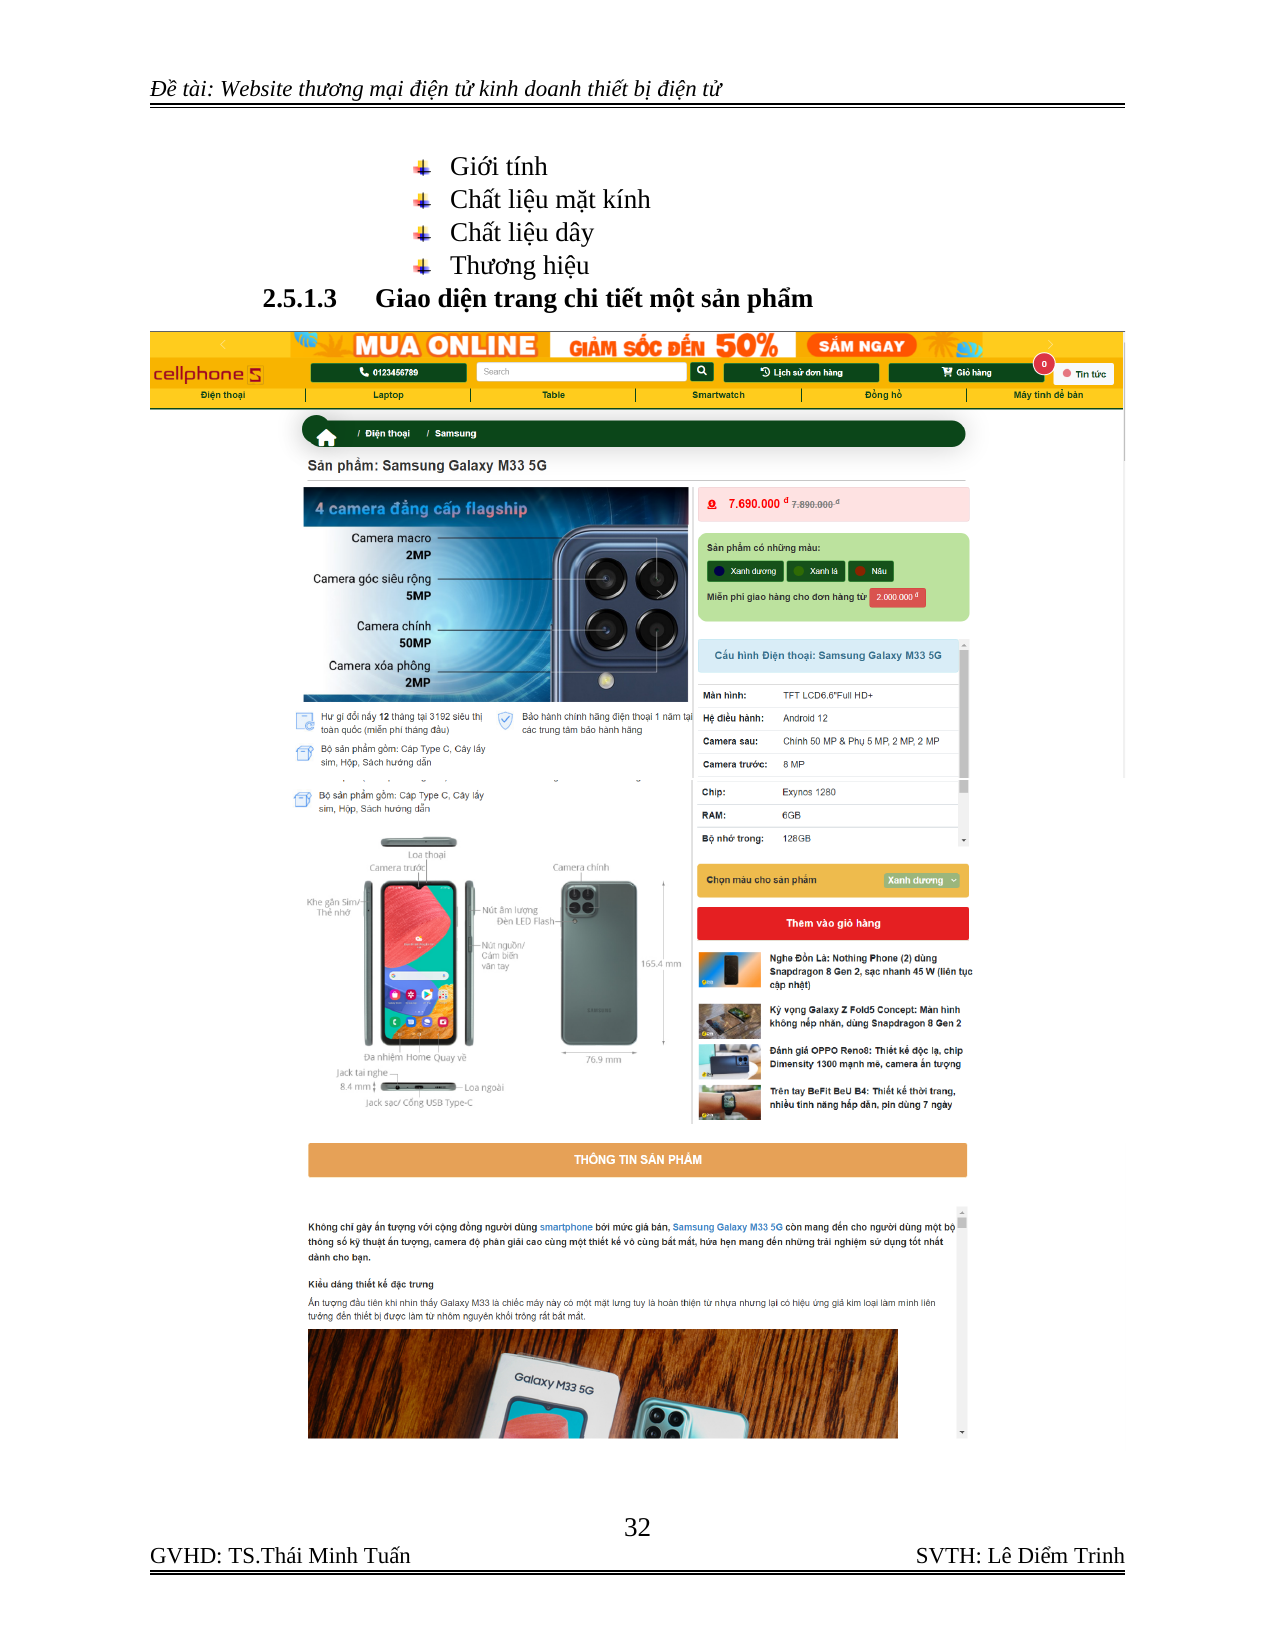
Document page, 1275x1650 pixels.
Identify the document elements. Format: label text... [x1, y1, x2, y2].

list Giới tính [412, 150, 1125, 181]
list Giao diện trang chi tiết một sản phẩm [262, 282, 1125, 313]
list Thương hiệu [412, 249, 1125, 280]
picture [150, 331, 1125, 778]
picture [413, 158, 431, 176]
picture [413, 224, 431, 242]
list Chất liệu dây [412, 216, 1125, 247]
picture [150, 1143, 1125, 1451]
picture [147, 780, 1123, 1124]
list Chất liệu mặt kính [412, 183, 1125, 214]
picture [413, 257, 431, 275]
picture [413, 191, 431, 209]
